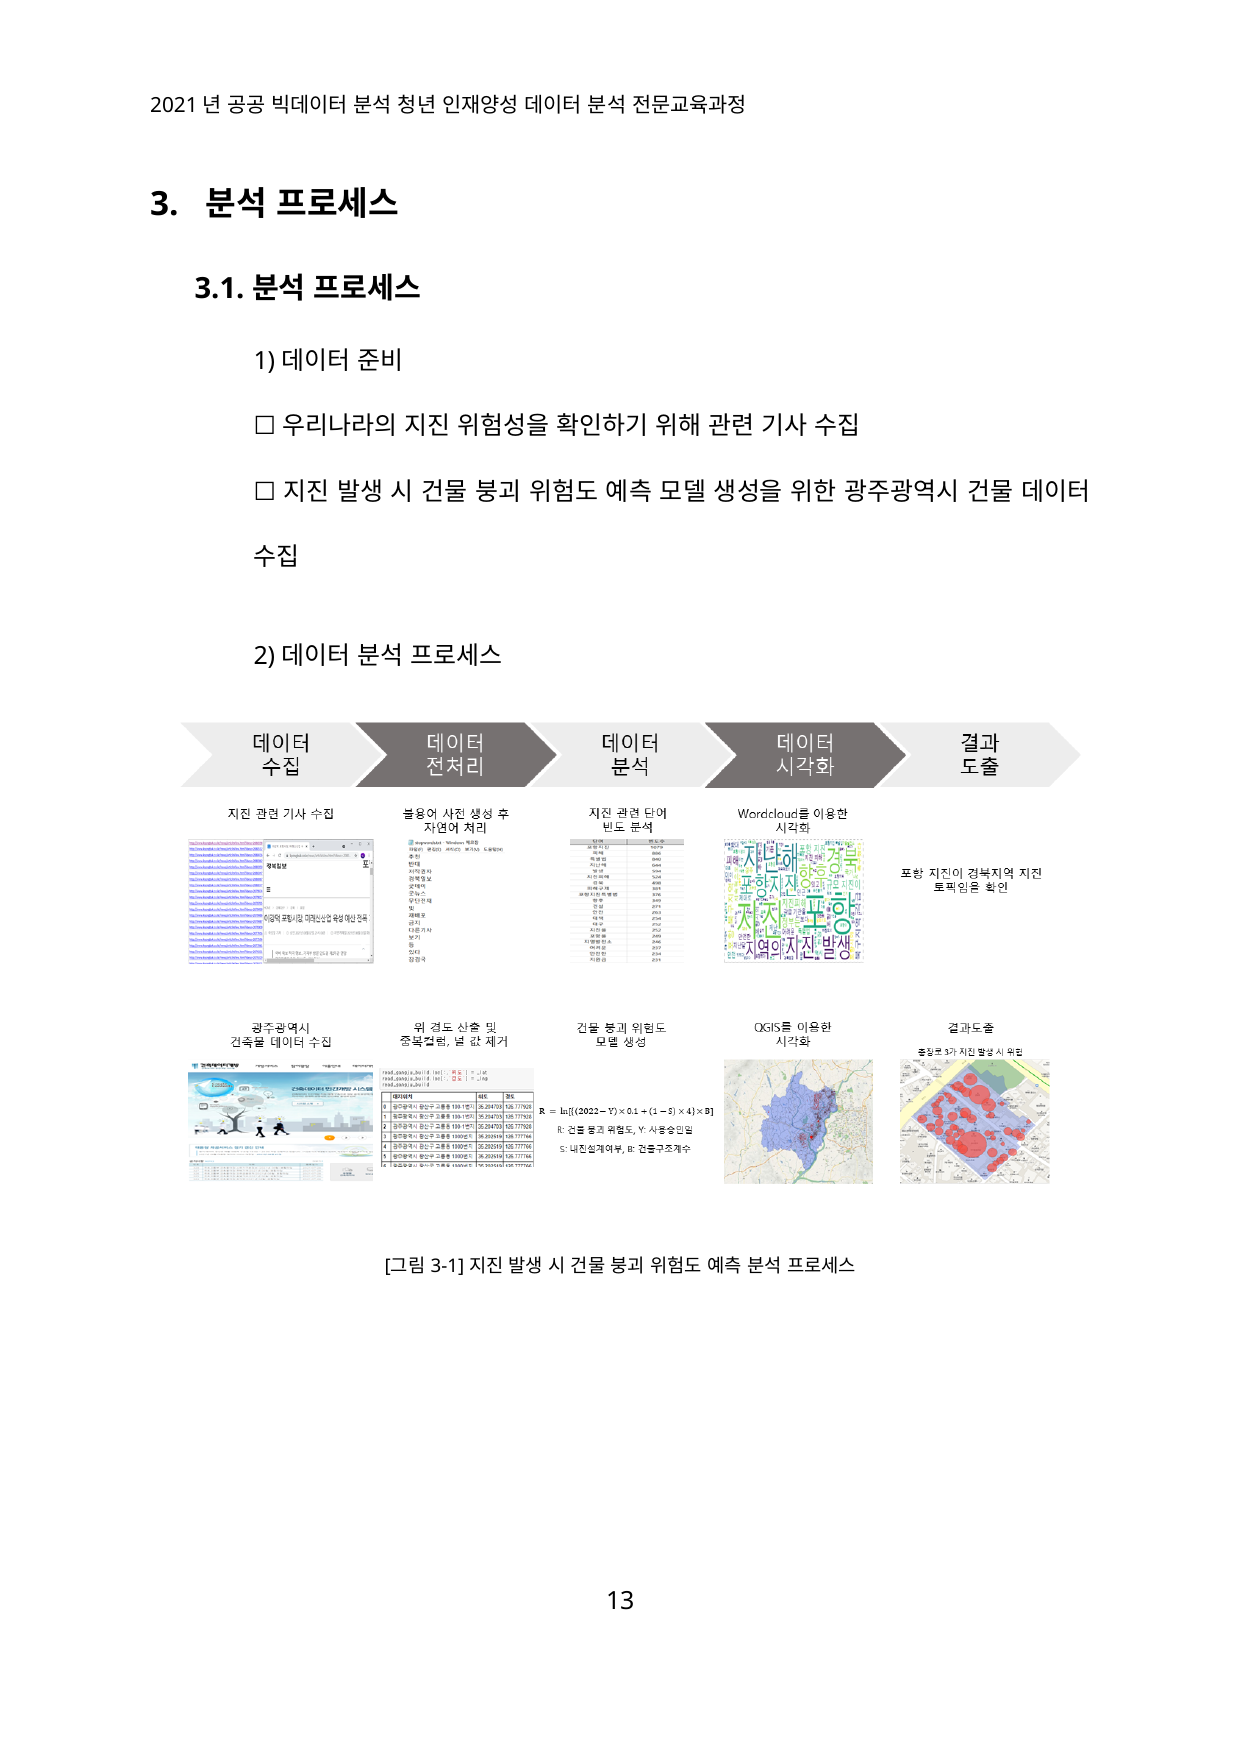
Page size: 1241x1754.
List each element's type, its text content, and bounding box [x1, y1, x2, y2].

text [그림 3-1] 지진 발생 시 건물 붕괴 위험도 예측 분석 프로세스 [150, 1251, 1090, 1278]
text ☐ 지진 발생 시 건물 붕괴 위험도 예측 모델 생성을 위한 광주광역시 건물 데이터 수집 [253, 471, 1090, 572]
text 분석 프로세스 [150, 177, 1090, 226]
text 1) 데이터 준비 [253, 341, 1090, 377]
picture [150, 700, 1091, 1230]
text ☐ 우리나라의 지진 위험성을 확인하기 위해 관련 기사 수집 [253, 406, 1090, 442]
list 3.1. 분석 프로세스 [194, 264, 1090, 307]
text 2) 데이터 분석 프로세스 [253, 636, 1090, 672]
